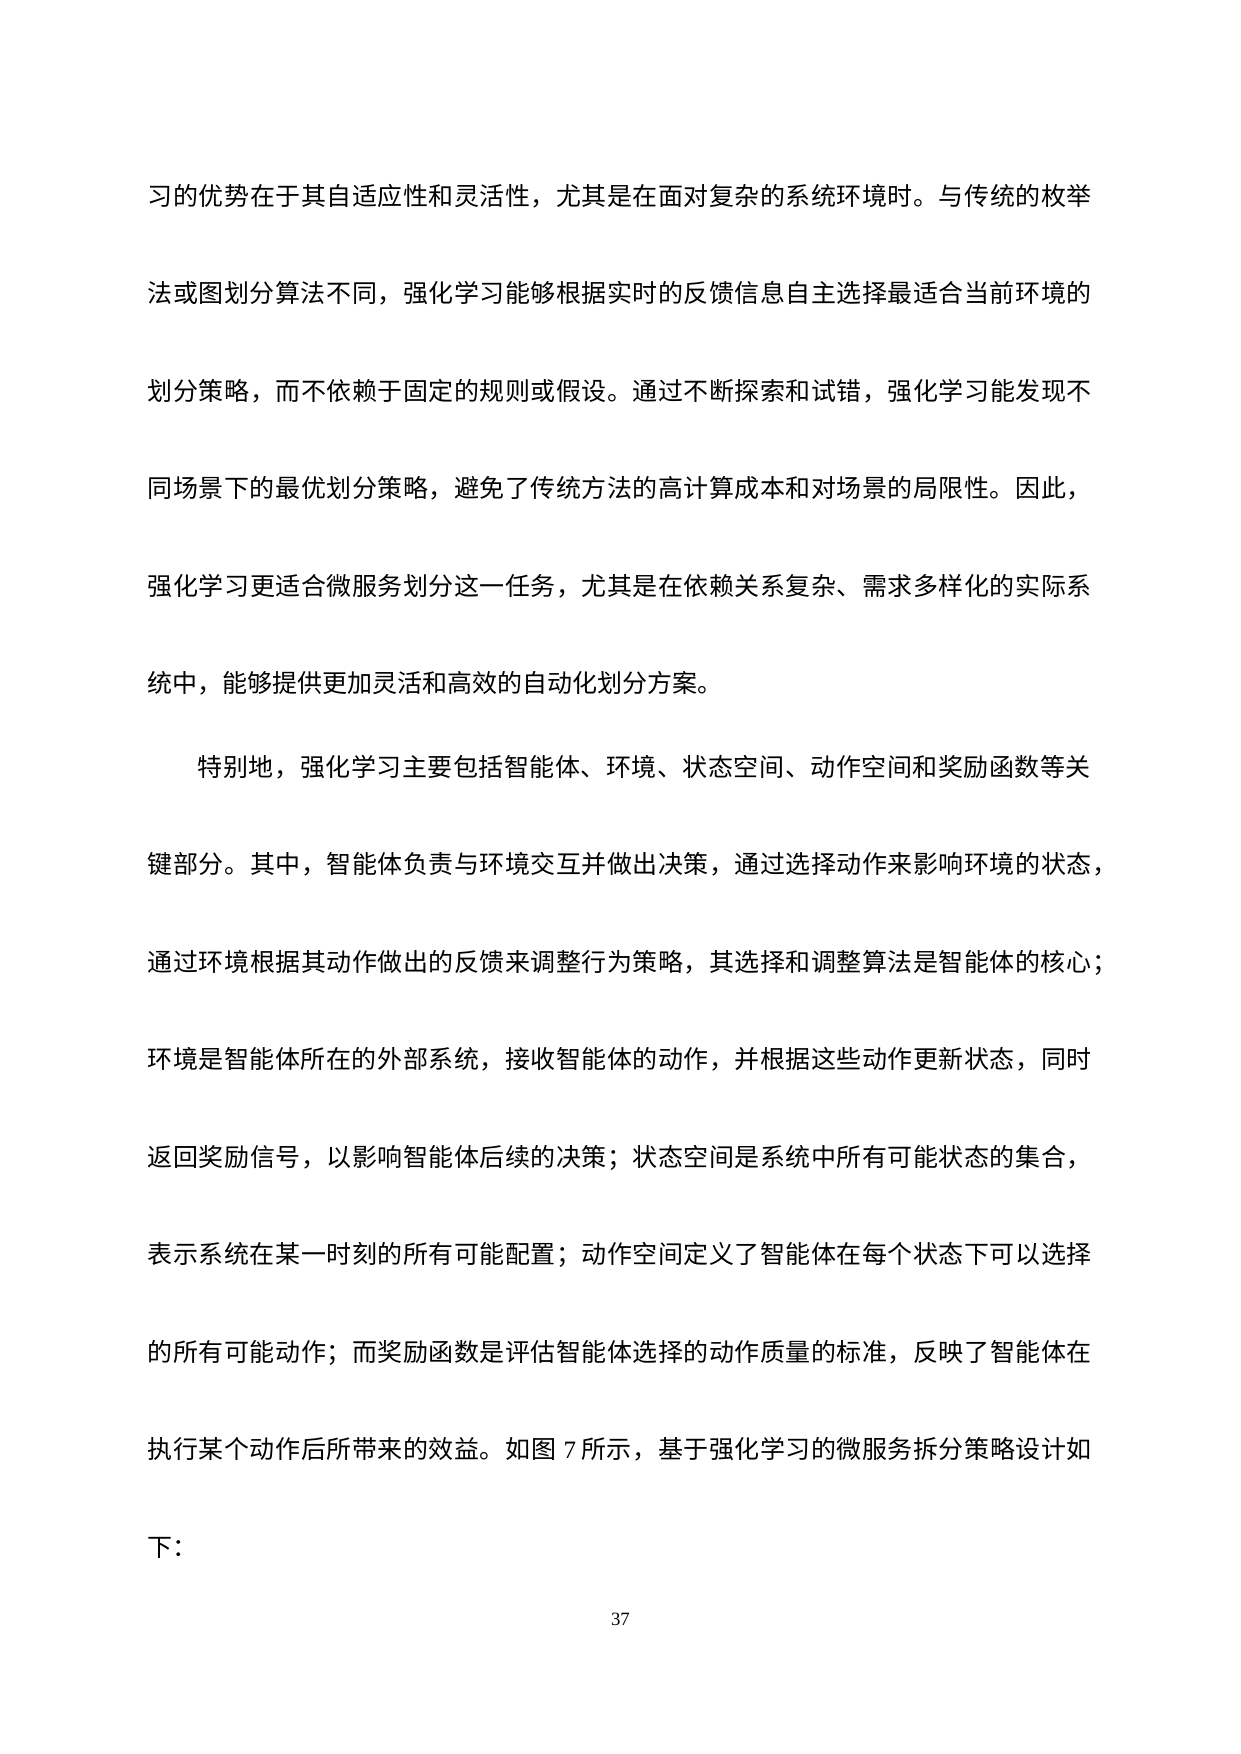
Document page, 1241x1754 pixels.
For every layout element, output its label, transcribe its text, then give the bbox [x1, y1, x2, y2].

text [148, 162, 1092, 714]
text 特别地，强化学习主要包括智能体、环境、状态空间、动作空间和奖励函数等关键部分。其中，智能体负责与环境交互并做出决策，通过选择动作来影响环境的状态，通过环境根据其动作做出的反馈来调整行为策略，其选择和调整算法是智能体的核心；环境是智能体所在的外部系统，接收智能体的动作，并根据这些动作更新状态，同时返回奖励信号，以影响智能体后续的决策；状态空间是系统中所有可能状态的集合，表示系统在某一时刻的所有可能配置；动作空间定义了智能体在每个状态下可以选择的所有可能动作；而奖励函数是评估智能体选择的动作质量的标准，反映了智能体在执行某个动作后所带来的效益。如图 7所示，基于强化学习的微服务拆分策略设计如下： [148, 733, 1092, 1578]
